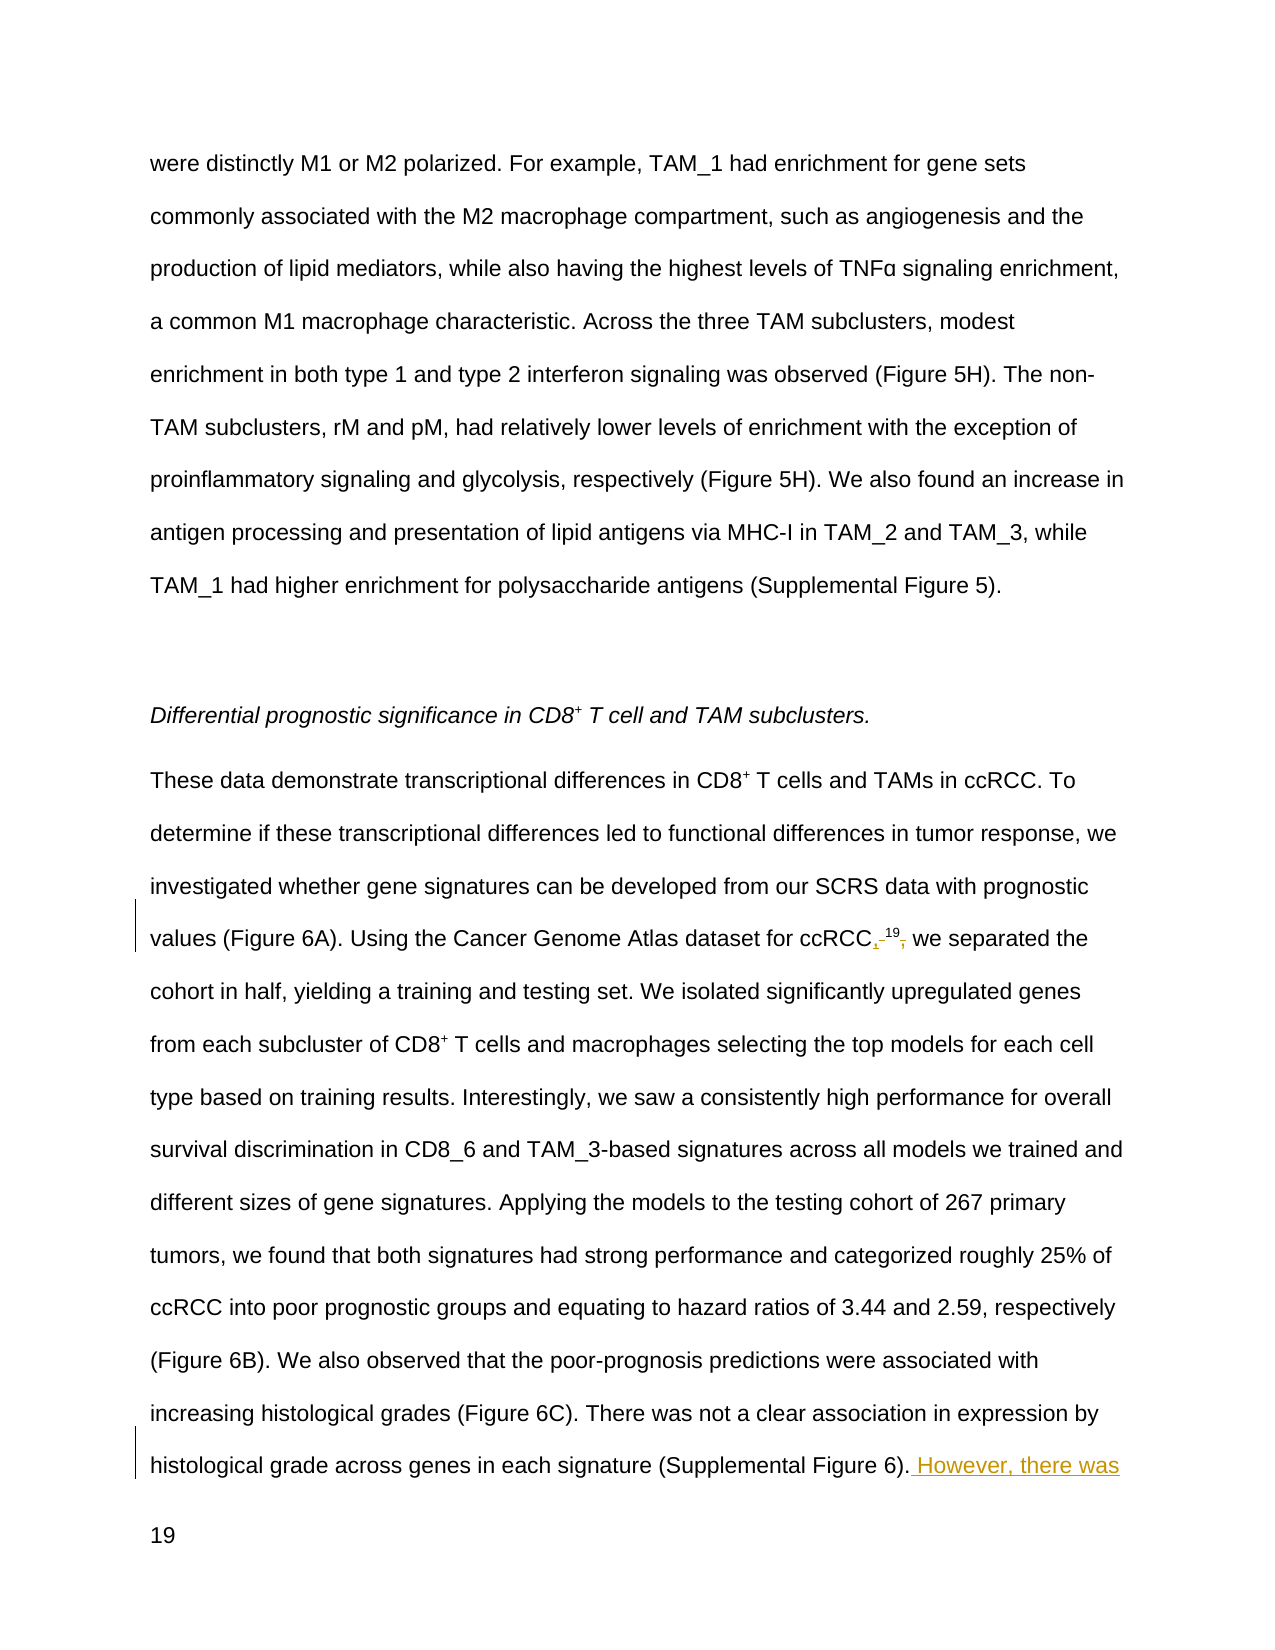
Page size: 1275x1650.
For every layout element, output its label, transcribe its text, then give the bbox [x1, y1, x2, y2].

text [150, 767, 1125, 1479]
text Differential prognostic significance in CD8+ T cell and TAM subclusters. [150, 702, 1125, 728]
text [150, 150, 1125, 598]
